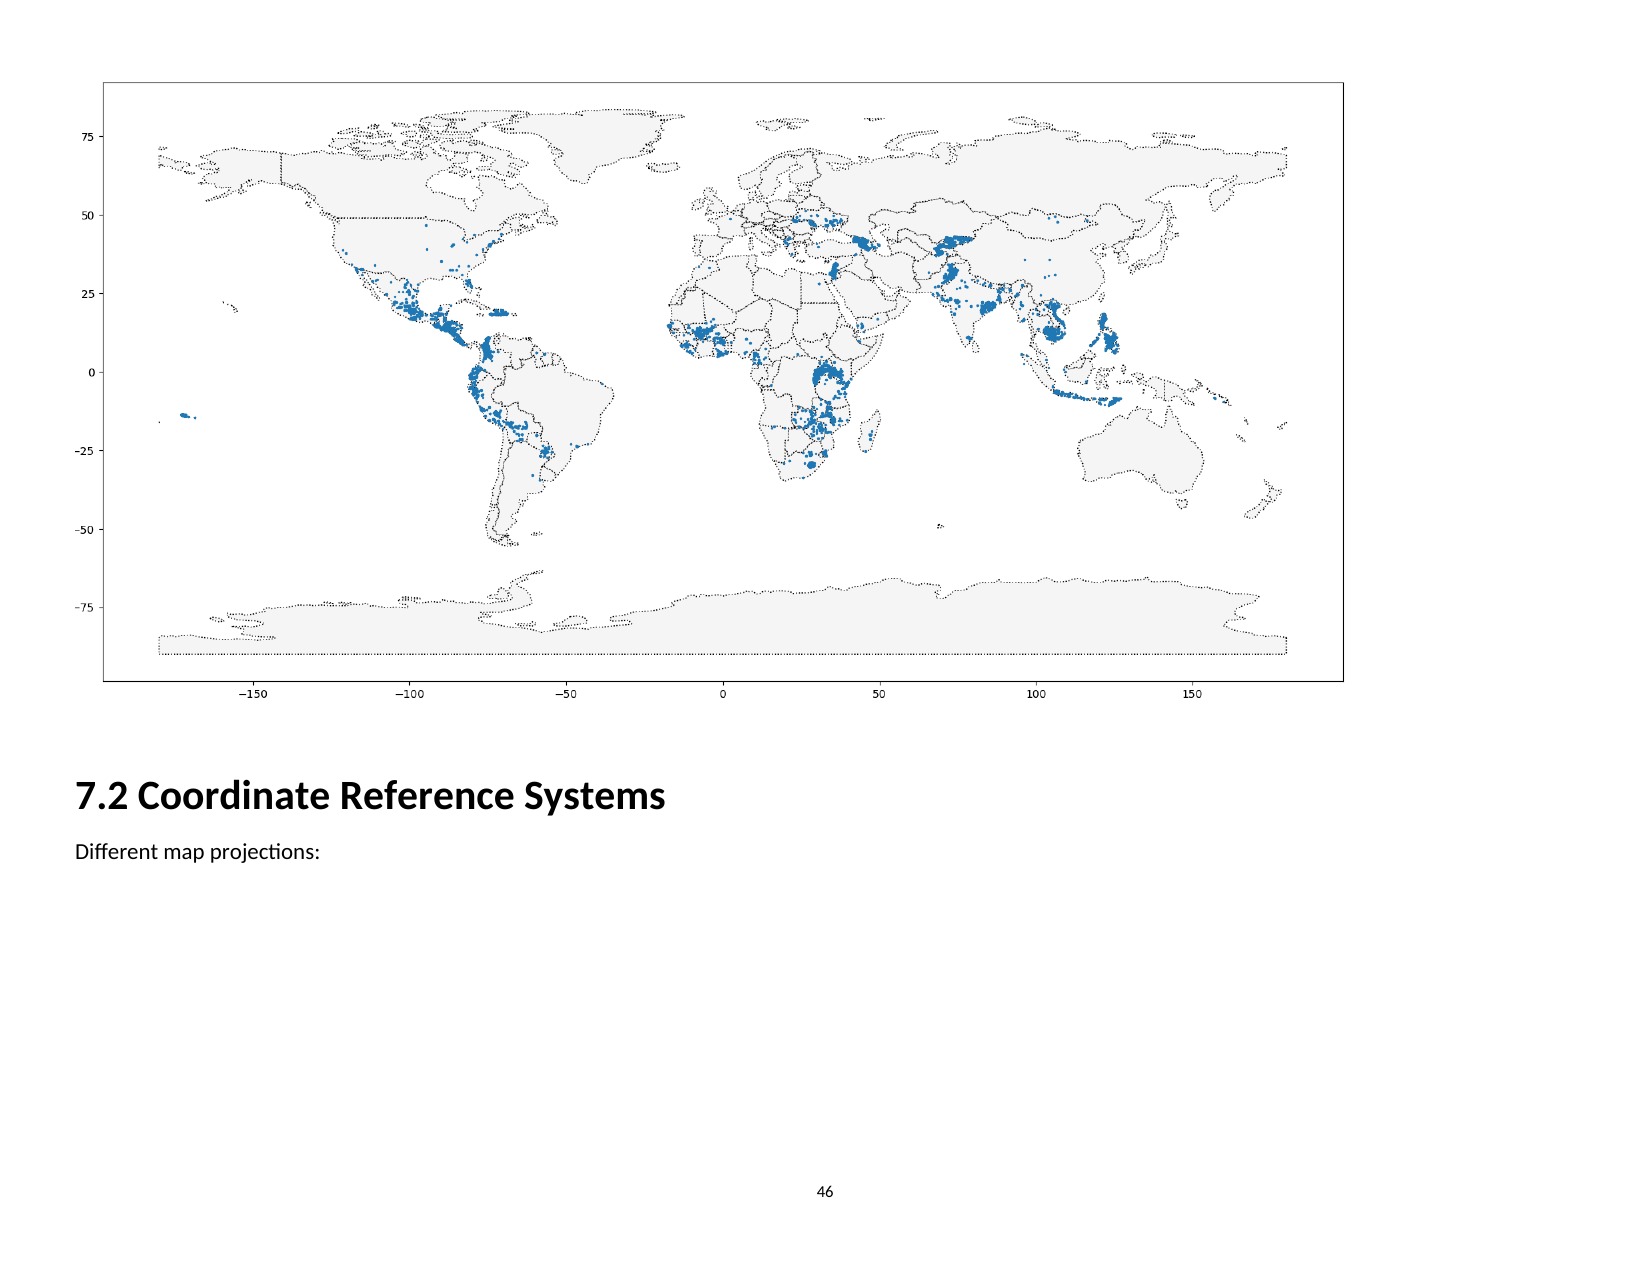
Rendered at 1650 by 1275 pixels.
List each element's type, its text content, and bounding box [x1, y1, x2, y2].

picture [75, 75, 1349, 708]
text 7.2 Coordinate Reference Systems [75, 769, 1575, 820]
text Different map projections: [75, 837, 1575, 865]
